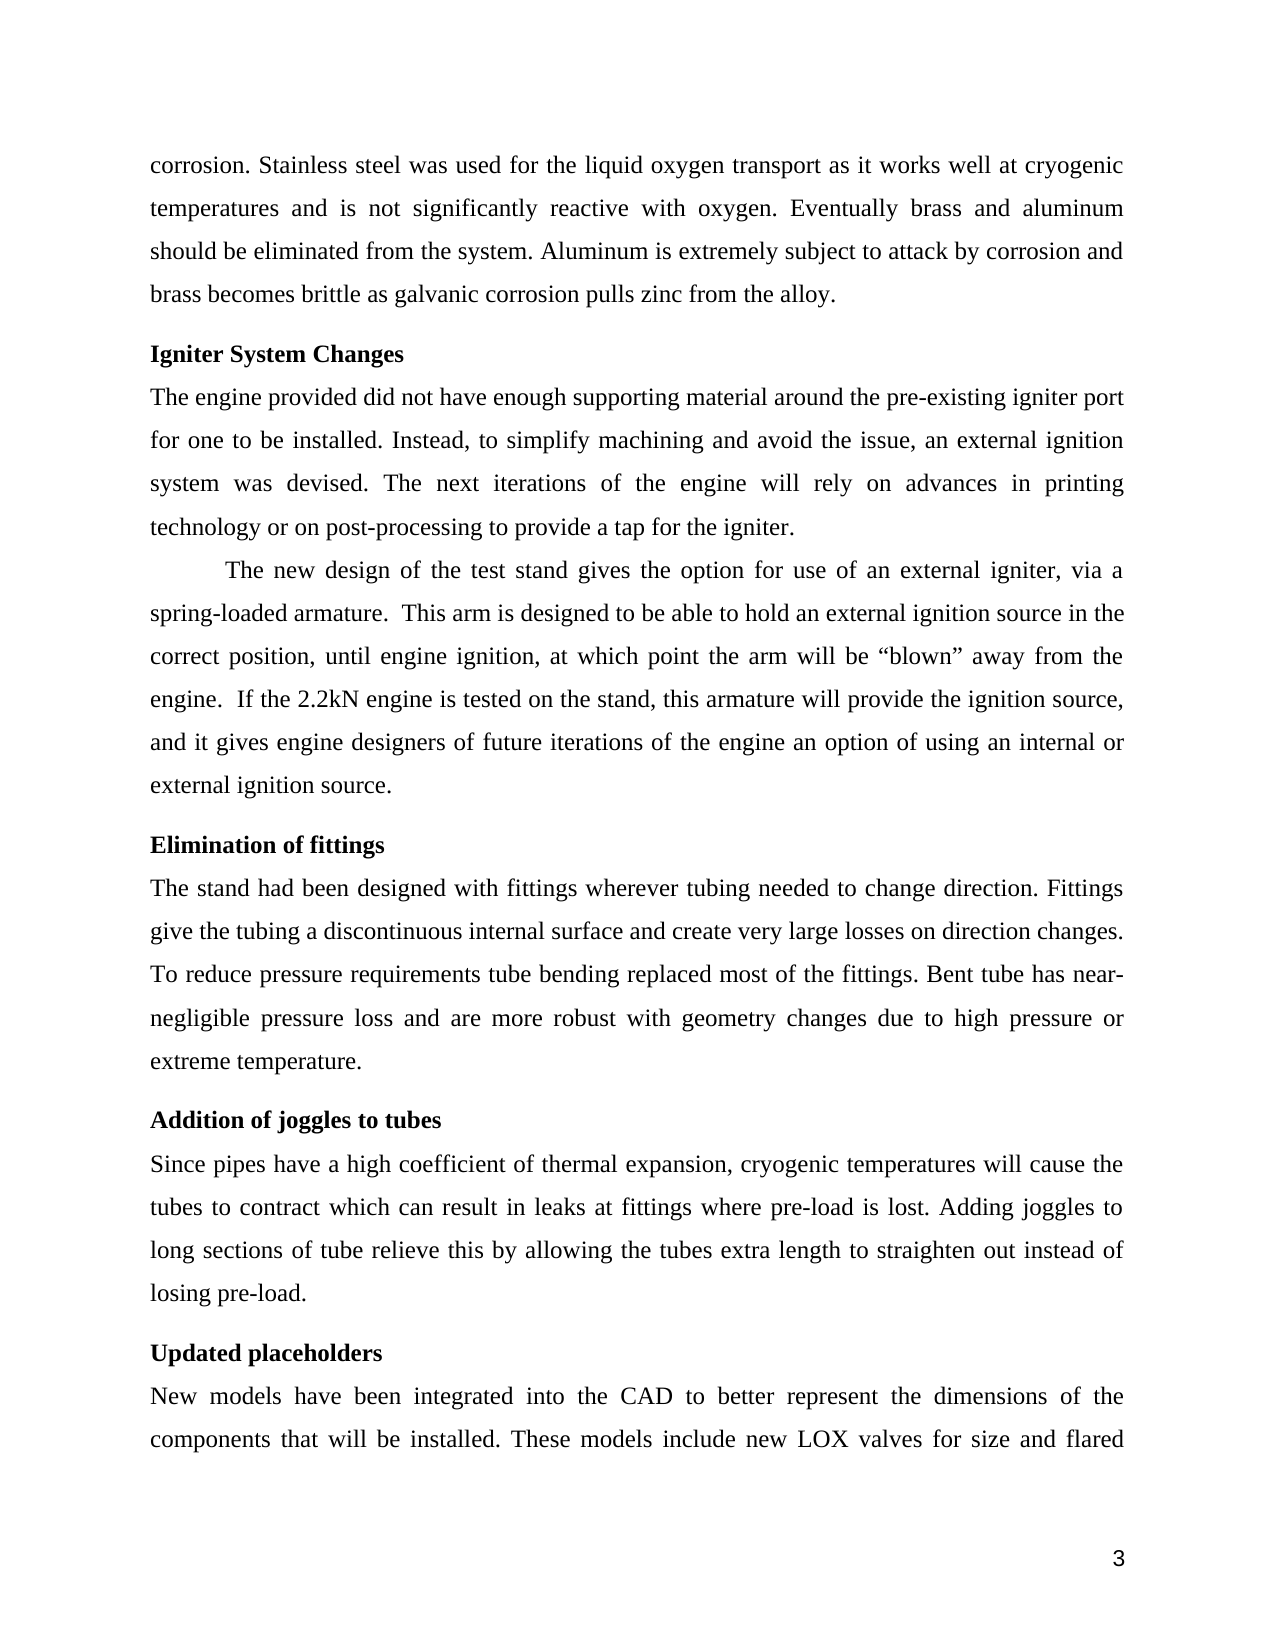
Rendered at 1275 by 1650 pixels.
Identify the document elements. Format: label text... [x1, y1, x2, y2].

text The new design of the test stand gives the option for use of an external igniter, via a spring-loaded armature. This arm is designed to be able to hold an external ignition source in the correct position, until engine ignition, at which point the arm will be “blown” away from the engine. If the 2.2kN engine is tested on the stand, this armature will provide the ignition source, and it gives engine designers of future iterations of the engine an option of using an internal or external ignition source. [150, 555, 1125, 799]
text Since pipes have a high coefficient of thermal expansion, cryogenic temperatures will cause the tubes to contract which can result in leaks at fittings where pre-load is lost. Adding joggles to long sections of tube relieve this by allowing the tubes extra length to straighten out instead of losing pre-load. [150, 1149, 1125, 1307]
subtitle Elimination of fittings [150, 830, 1125, 859]
subtitle Igniter System Changes [150, 339, 1125, 368]
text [150, 150, 1125, 308]
subtitle Addition of joggles to tubes [150, 1106, 1125, 1134]
subtitle Updated placeholders [150, 1338, 1125, 1367]
text The engine provided did not have enough supporting material around the pre-existing igniter port for one to be installed. Instead, to simplify machining and avoid the issue, an external ignition system was devised. The next iterations of the engine will rely on advances in printing technology or on post-processing to provide a tap for the igniter. [150, 382, 1125, 540]
text The stand had been designed with fittings wherever tubing needed to change direction. Fittings give the tubing a discontinuous internal surface and create very large losses on direction changes. To reduce pressure requirements tube bending replaced most of the fittings. Bent tube has near-negligible pressure loss and are more robust with geometry changes due to high pressure or extreme temperature. [150, 873, 1125, 1074]
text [150, 1381, 1125, 1453]
